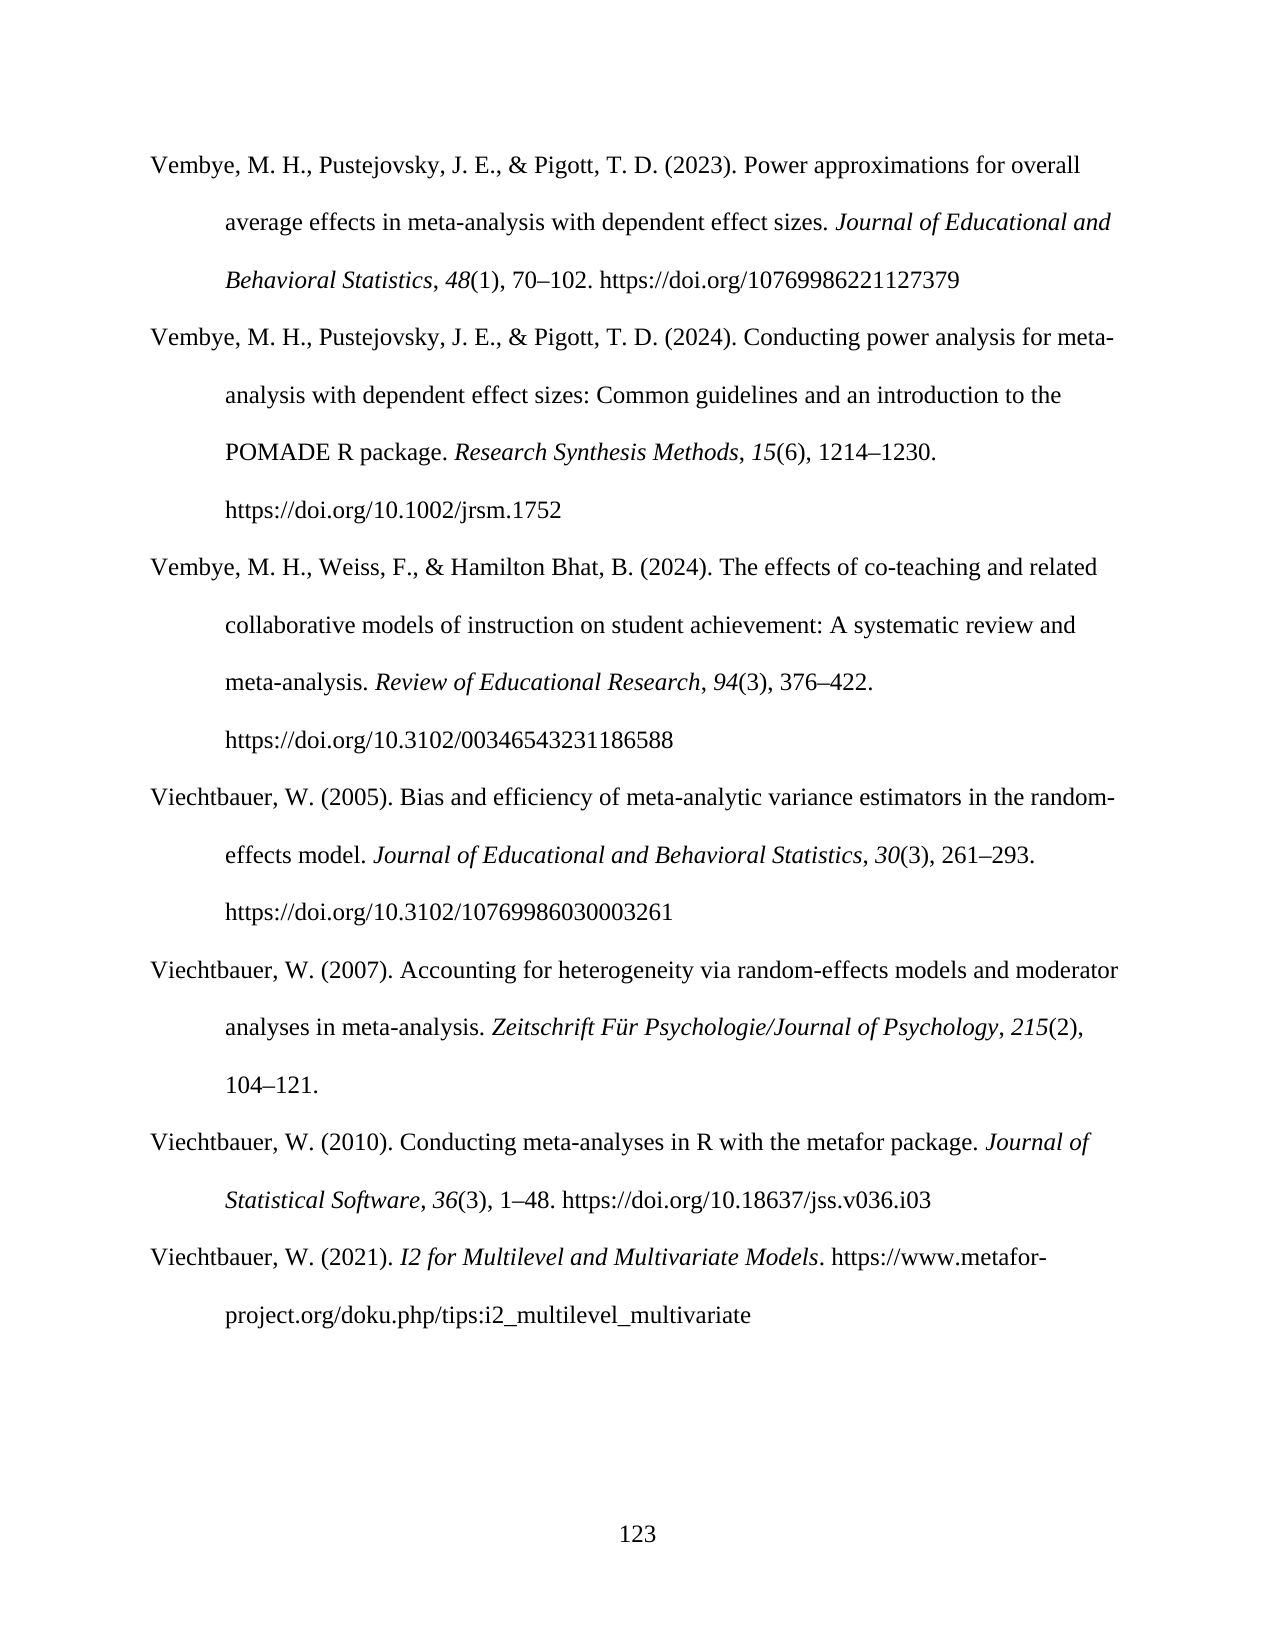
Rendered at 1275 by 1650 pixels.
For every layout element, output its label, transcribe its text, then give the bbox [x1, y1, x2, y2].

text Vembye, M. H., Pustejovsky, J. E., & Pigott, T. D. (2024). Conducting power analysis for meta-analysis with dependent effect sizes: Common guidelines and an introduction to the POMADE R package. Research Synthesis Methods, 15(6), 1214–1230. https://doi.org/10.1002/jrsm.1752 [150, 322, 1125, 524]
text Vembye, M. H., Pustejovsky, J. E., & Pigott, T. D. (2023). Power approximations for overall average effects in meta-analysis with dependent effect sizes. Journal of Educational and Behavioral Statistics, 48(1), 70–102. https://doi.org/10769986221127379 [150, 150, 1125, 294]
text Viechtbauer, W. (2010). Conducting meta-analyses in R with the metafor package. Journal of Statistical Software, 36(3), 1–48. https://doi.org/10.18637/jss.v036.i03 [150, 1127, 1125, 1214]
text Viechtbauer, W. (2005). Bias and efficiency of meta-analytic variance estimators in the random-effects model. Journal of Educational and Behavioral Statistics, 30(3), 261–293. https://doi.org/10.3102/10769986030003261 [150, 782, 1125, 926]
text Viechtbauer, W. (2007). Accounting for heterogeneity via random-effects models and moderator analyses in meta-analysis. Zeitschrift Für Psychologie/Journal of Psychology, 215(2), 104–121. [150, 955, 1125, 1099]
text Vembye, M. H., Weiss, F., & Hamilton Bhat, B. (2024). The effects of co-teaching and related collaborative models of instruction on student achievement: A systematic review and meta-analysis. Review of Educational Research, 94(3), 376–422. https://doi.org/10.3102/00346543231186588 [150, 552, 1125, 754]
text Viechtbauer, W. (2021). I2 for Multilevel and Multivariate Models. https://www.metafor-project.org/doku.php/tips:i2_multilevel_multivariate [150, 1242, 1125, 1329]
